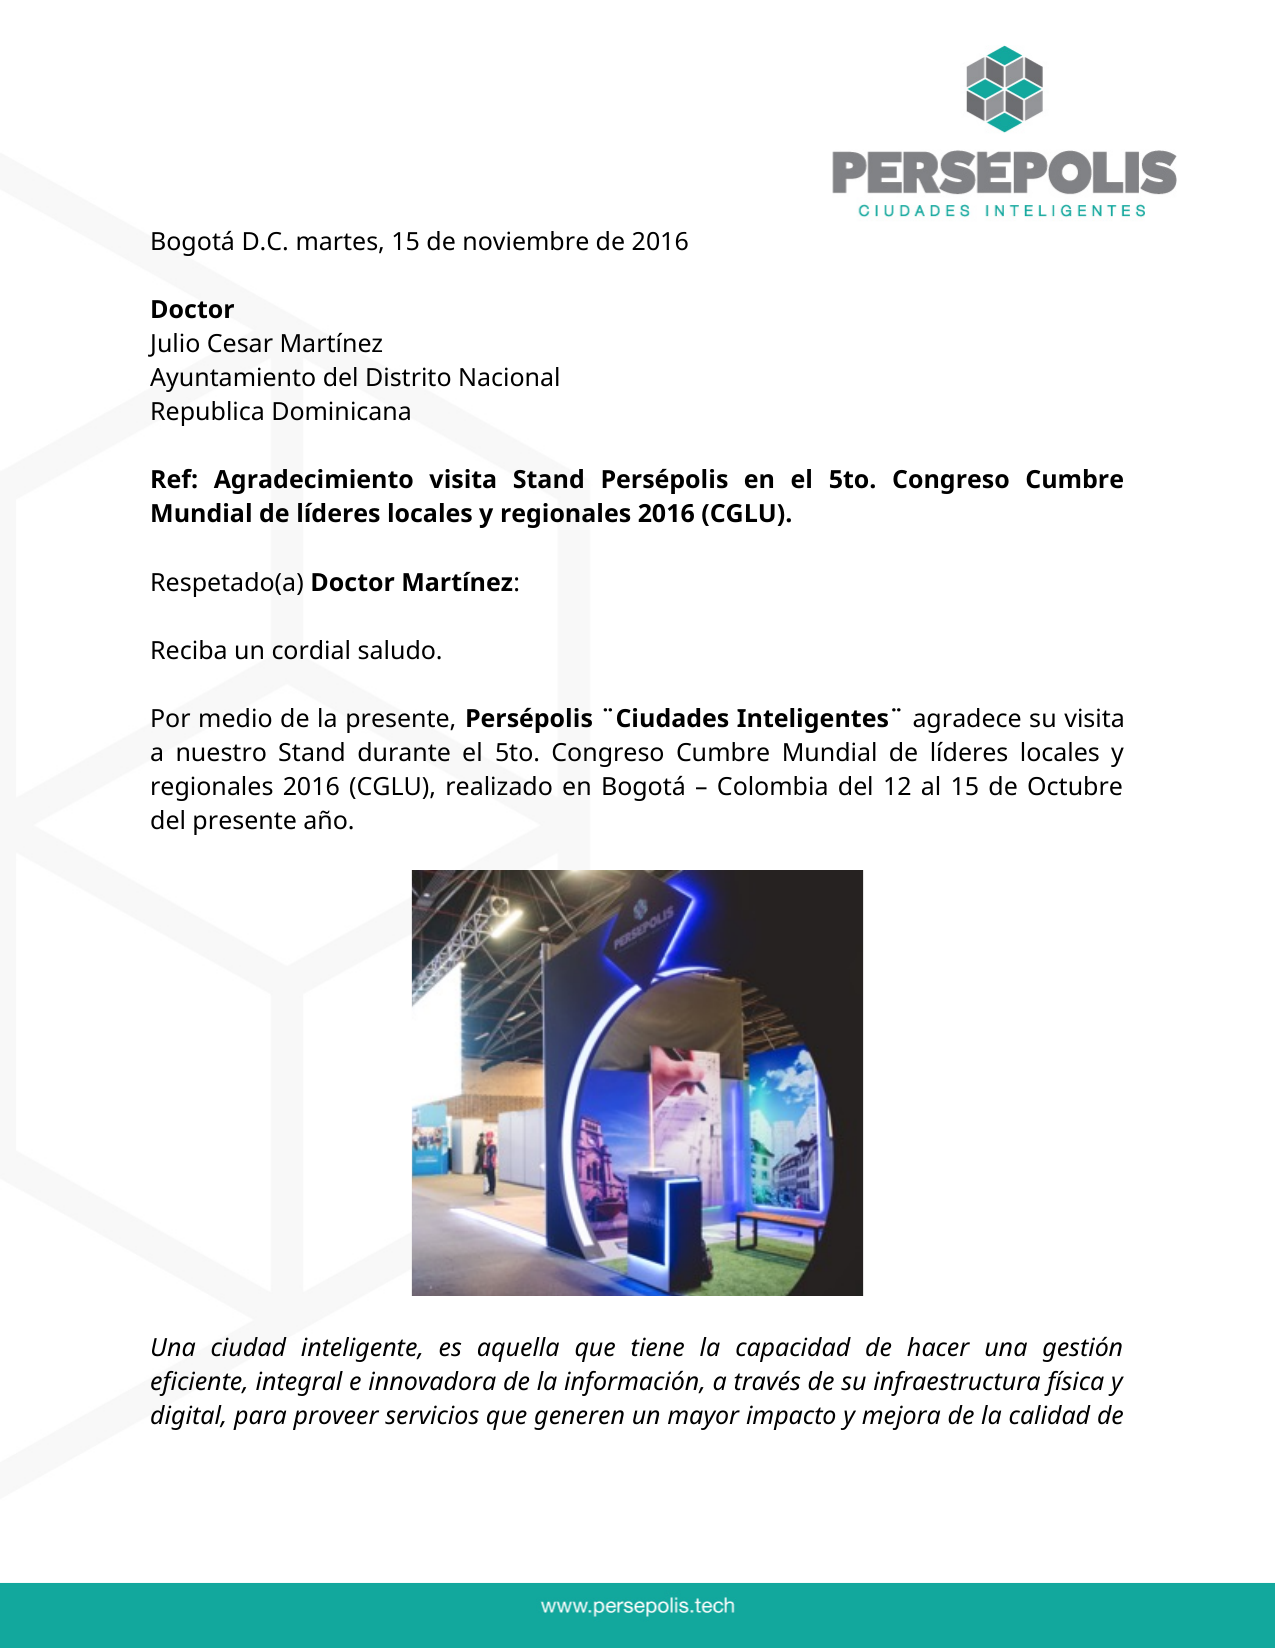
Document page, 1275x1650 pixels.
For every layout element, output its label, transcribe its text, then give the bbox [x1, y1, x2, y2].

text Ref: Agradecimiento visita Stand Persépolis en el 5to. Congreso Cumbre Mundial de líderes locales y regionales 2016 (CGLU). [150, 462, 1125, 530]
text Respetado(a) Doctor Martínez: [150, 564, 1125, 598]
text Republica Dominicana [150, 394, 1125, 428]
text Julio Cesar Martínez [150, 326, 1125, 360]
text Reciba un cordial saludo. [150, 632, 1125, 666]
text Doctor [150, 292, 1125, 326]
picture [0, 0, 1275, 1648]
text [150, 1330, 1125, 1432]
text Por medio de la presente, Persépolis ¨Ciudades Inteligentes¨ agradece su visita a nuestro Stand durante el 5to. Congreso Cumbre Mundial de líderes locales y regionales 2016 (CGLU), realizado en Bogotá – Colombia del 12 al 15 de Octubre del presente año. [150, 701, 1125, 837]
text Ayuntamiento del Distrito Nacional [150, 360, 1125, 394]
text Bogotá D.C. martes, 15 de noviembre de 2016 [150, 224, 1125, 258]
